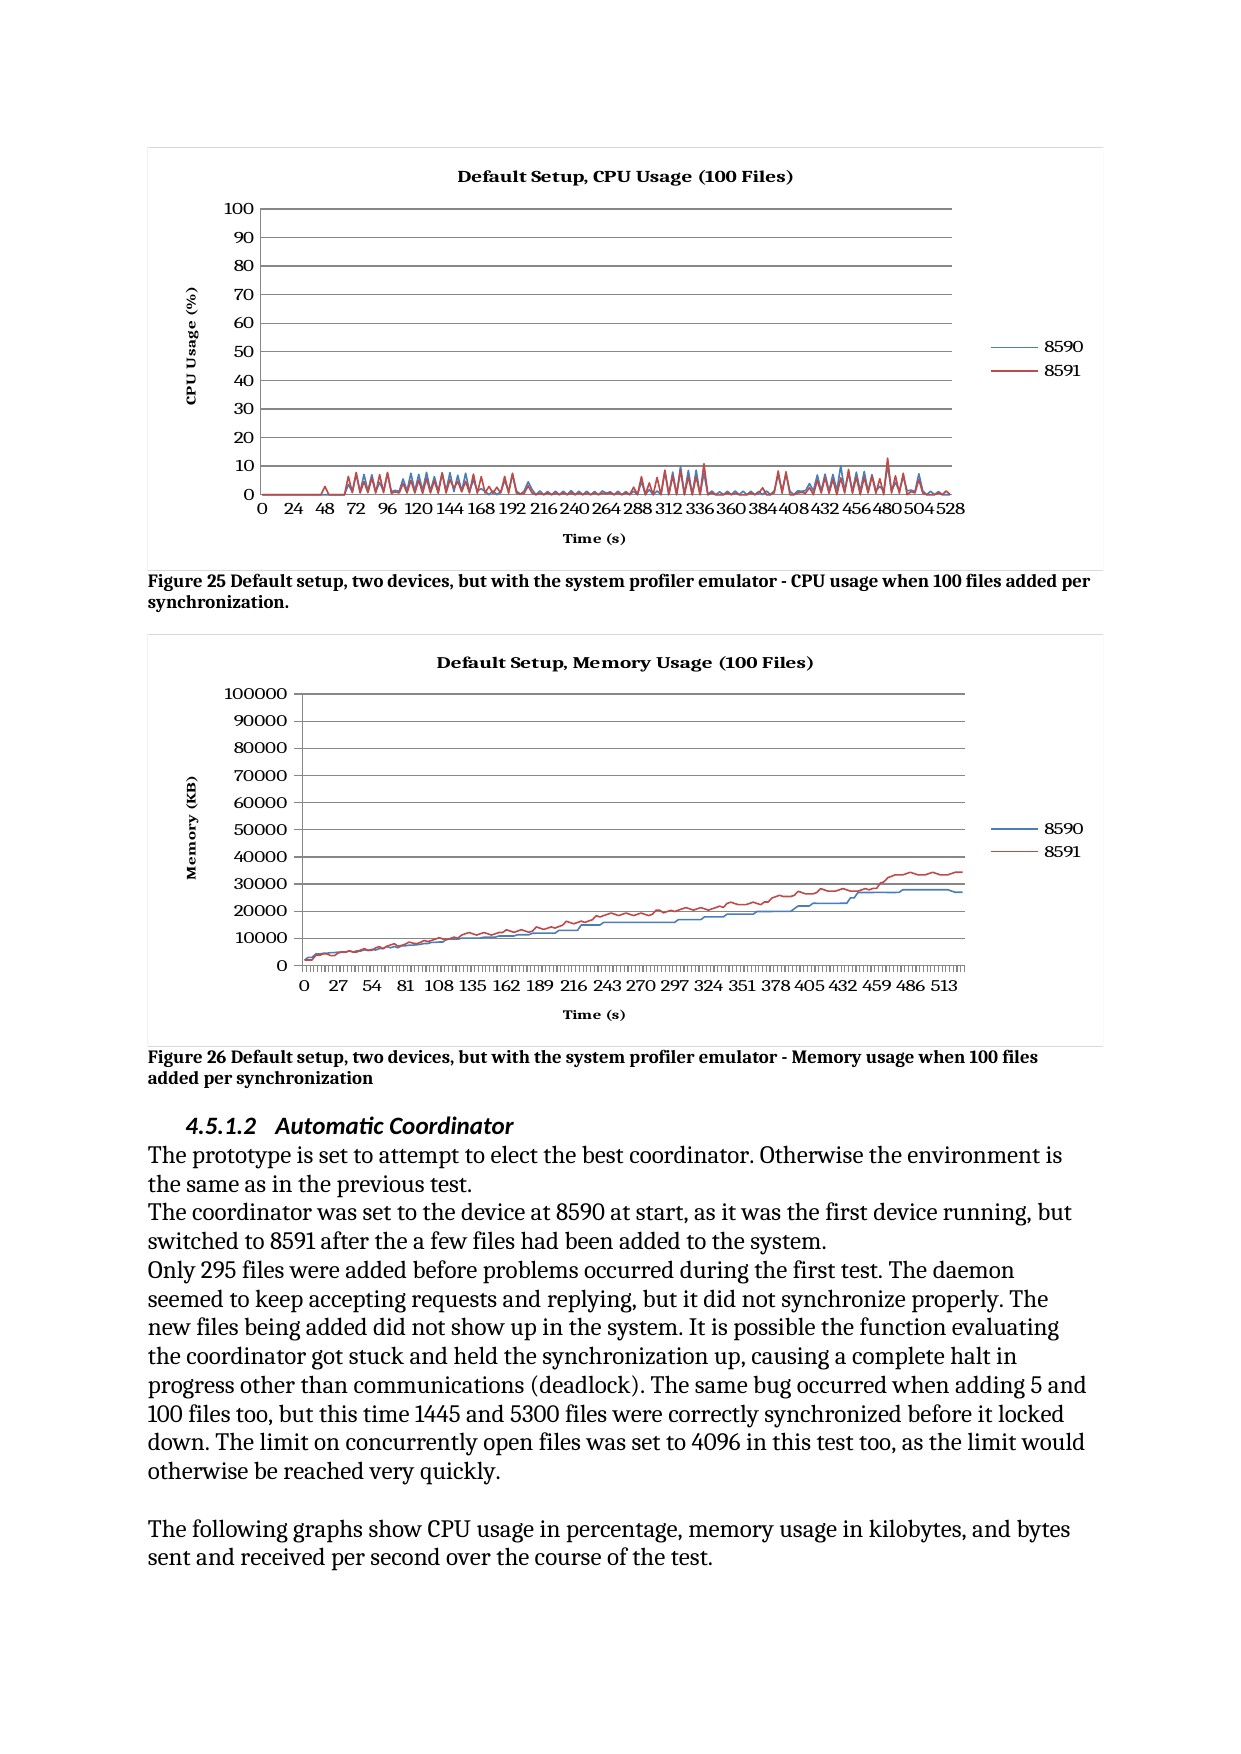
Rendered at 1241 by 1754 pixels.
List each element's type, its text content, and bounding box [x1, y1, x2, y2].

text Only 295 files were added before problems occurred during the first test. The daemon seemed to keep accepting requests and replying, but it did not synchronize properly. The new files being added did not show up in the system. It is possible the function evaluating the coordinator got stuck and held the synchronization up, causing a complete halt in progress other than communications (deadlock). The same bug occurred when adding 5 and 100 files too, but this time 1445 and 5300 files were correctly synchronized before it locked down. The limit on concurrently open files was set to 4096 in this test too, as the limit would otherwise be reached very quickly. [148, 1256, 1092, 1486]
subtitle Automatic Coordinator [185, 1110, 1092, 1141]
text Figure 26 Default setup, two devices, but with the system profiler emulator - Memory usage when 100 files added per synchronization [148, 1047, 1092, 1089]
text The prototype is set to attempt to elect the best coordinator. Otherwise the environment is the same as in the previous test. [148, 1141, 1092, 1198]
text The coordinator was set to the device at 8590 at start, as it was the first device running, but switched to 8591 after the a few files had been added to the system. [148, 1198, 1092, 1256]
text Figure 25 Default setup, two devices, but with the system profiler emulator - CPU usage when 100 files added per synchronization. [148, 571, 1092, 613]
text The following graphs show CPU usage in percentage, memory usage in kilobytes, and bytes sent and received per second over the course of the test. [148, 1514, 1092, 1572]
